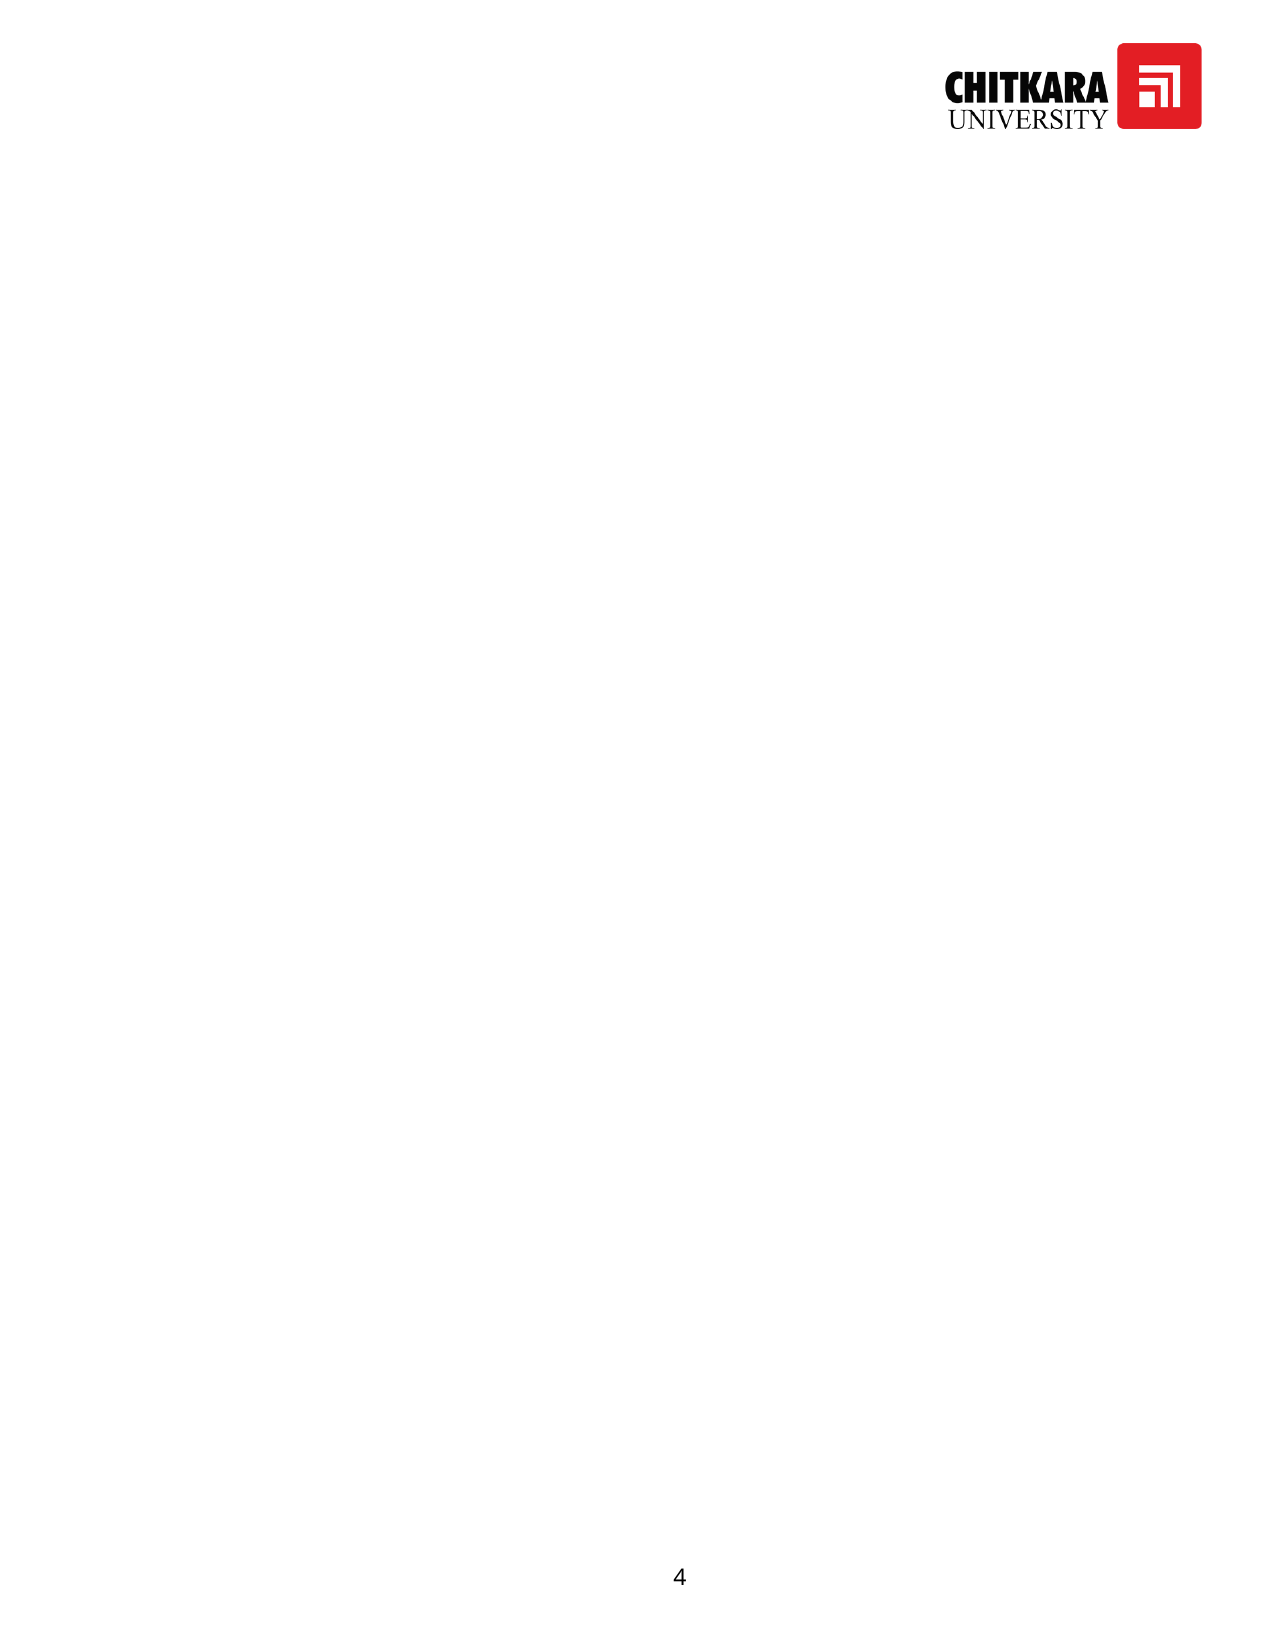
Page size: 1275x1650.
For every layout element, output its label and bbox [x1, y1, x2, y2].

picture [945, 43, 1202, 129]
